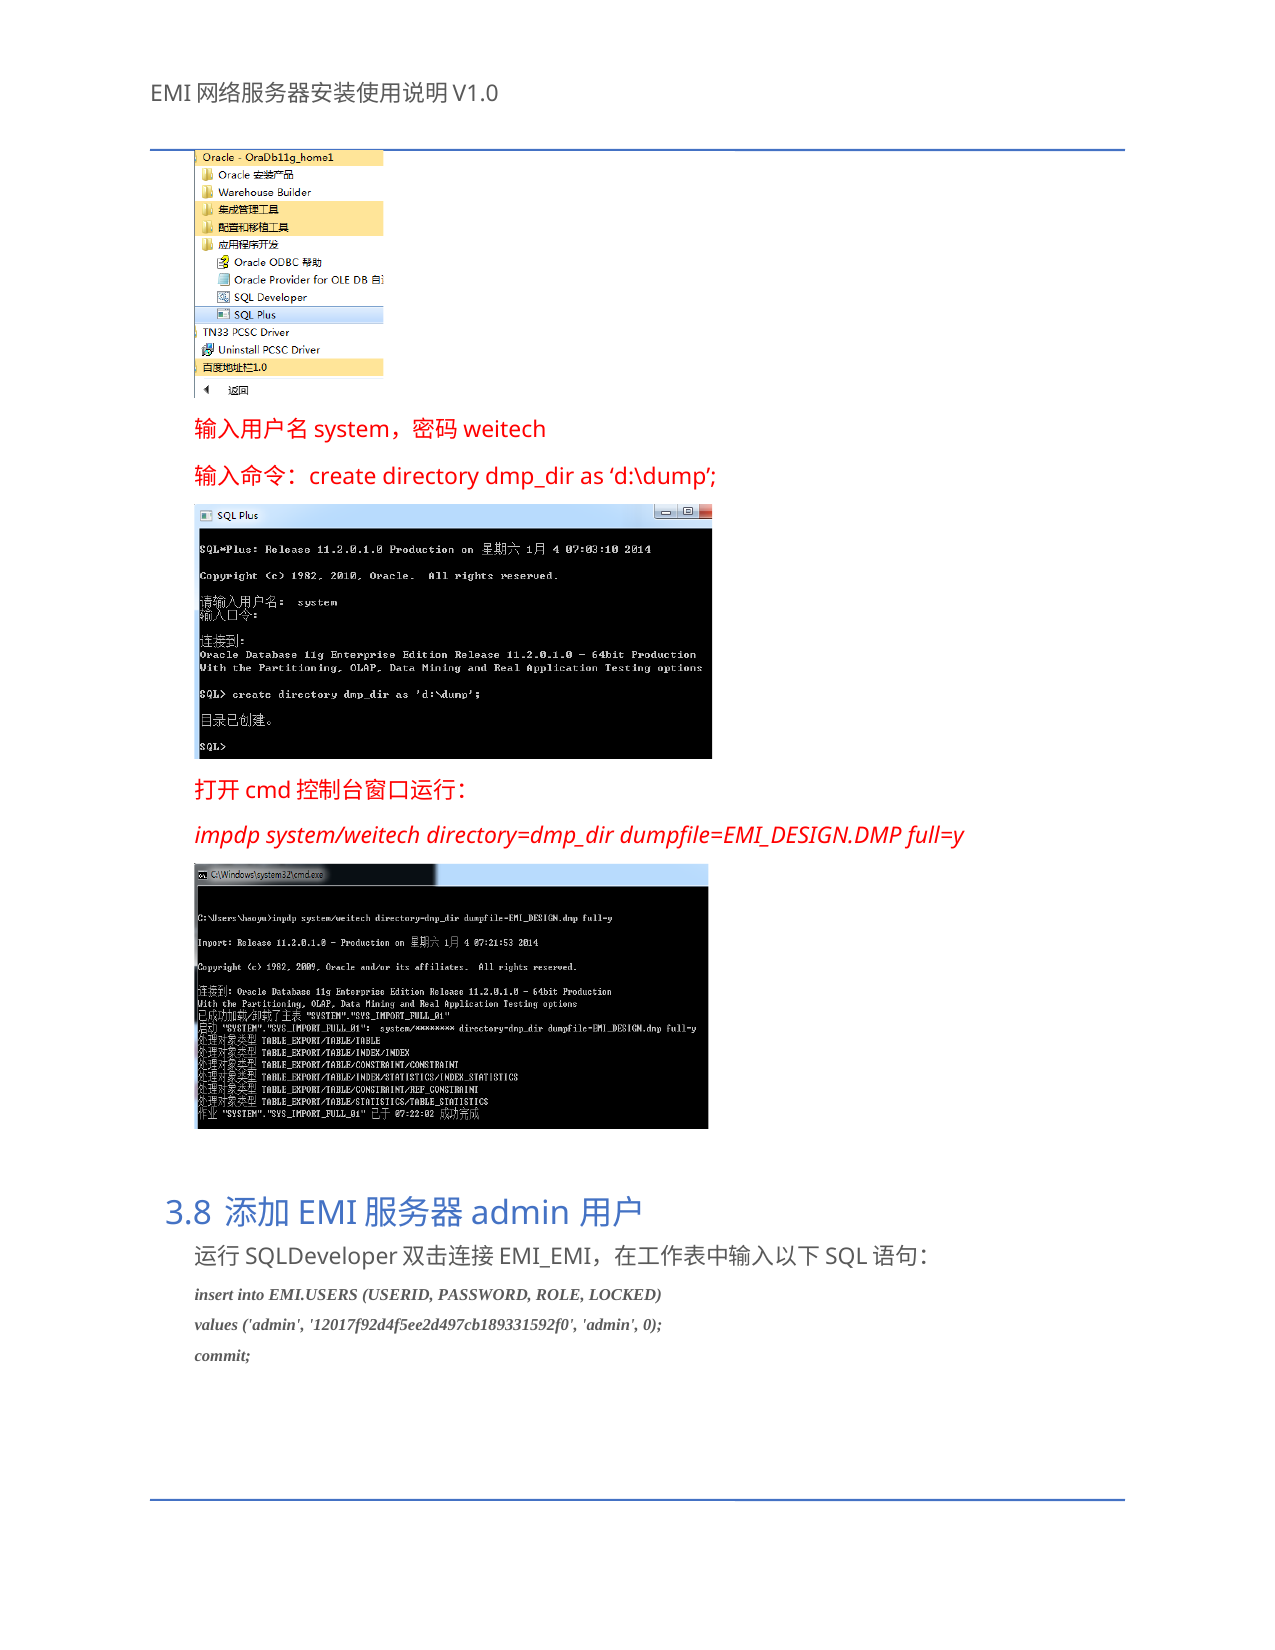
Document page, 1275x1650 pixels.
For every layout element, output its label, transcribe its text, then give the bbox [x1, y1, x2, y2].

list commit; [194, 1346, 1125, 1365]
list 运行SQLDeveloper双击连接EMI_EMI，在工作表中输入以下SQL语句： [194, 1238, 1125, 1272]
list 输入命令：create directory dmp_dir as ‘d:\dump’; [194, 457, 1125, 491]
picture [194, 863, 709, 1129]
picture [194, 504, 713, 759]
list 输入用户名system，密码weitech [194, 411, 1125, 444]
list 打开cmd控制台窗口运行： [194, 772, 1125, 805]
picture [194, 150, 384, 398]
list impdp system/weitech directory=dmp_dir dumpfile=EMI_DESIGN.DMP full=y [194, 819, 1125, 850]
list insert into EMI.USERS (USERID, PASSWORD, ROLE, LOCKED) [194, 1285, 1125, 1304]
list values ('admin', '12017f92d4f5ee2d497cb189331592f0', 'admin', 0); [194, 1315, 1125, 1334]
subtitle 添加EMI服务器admin 用户 [165, 1186, 1125, 1234]
